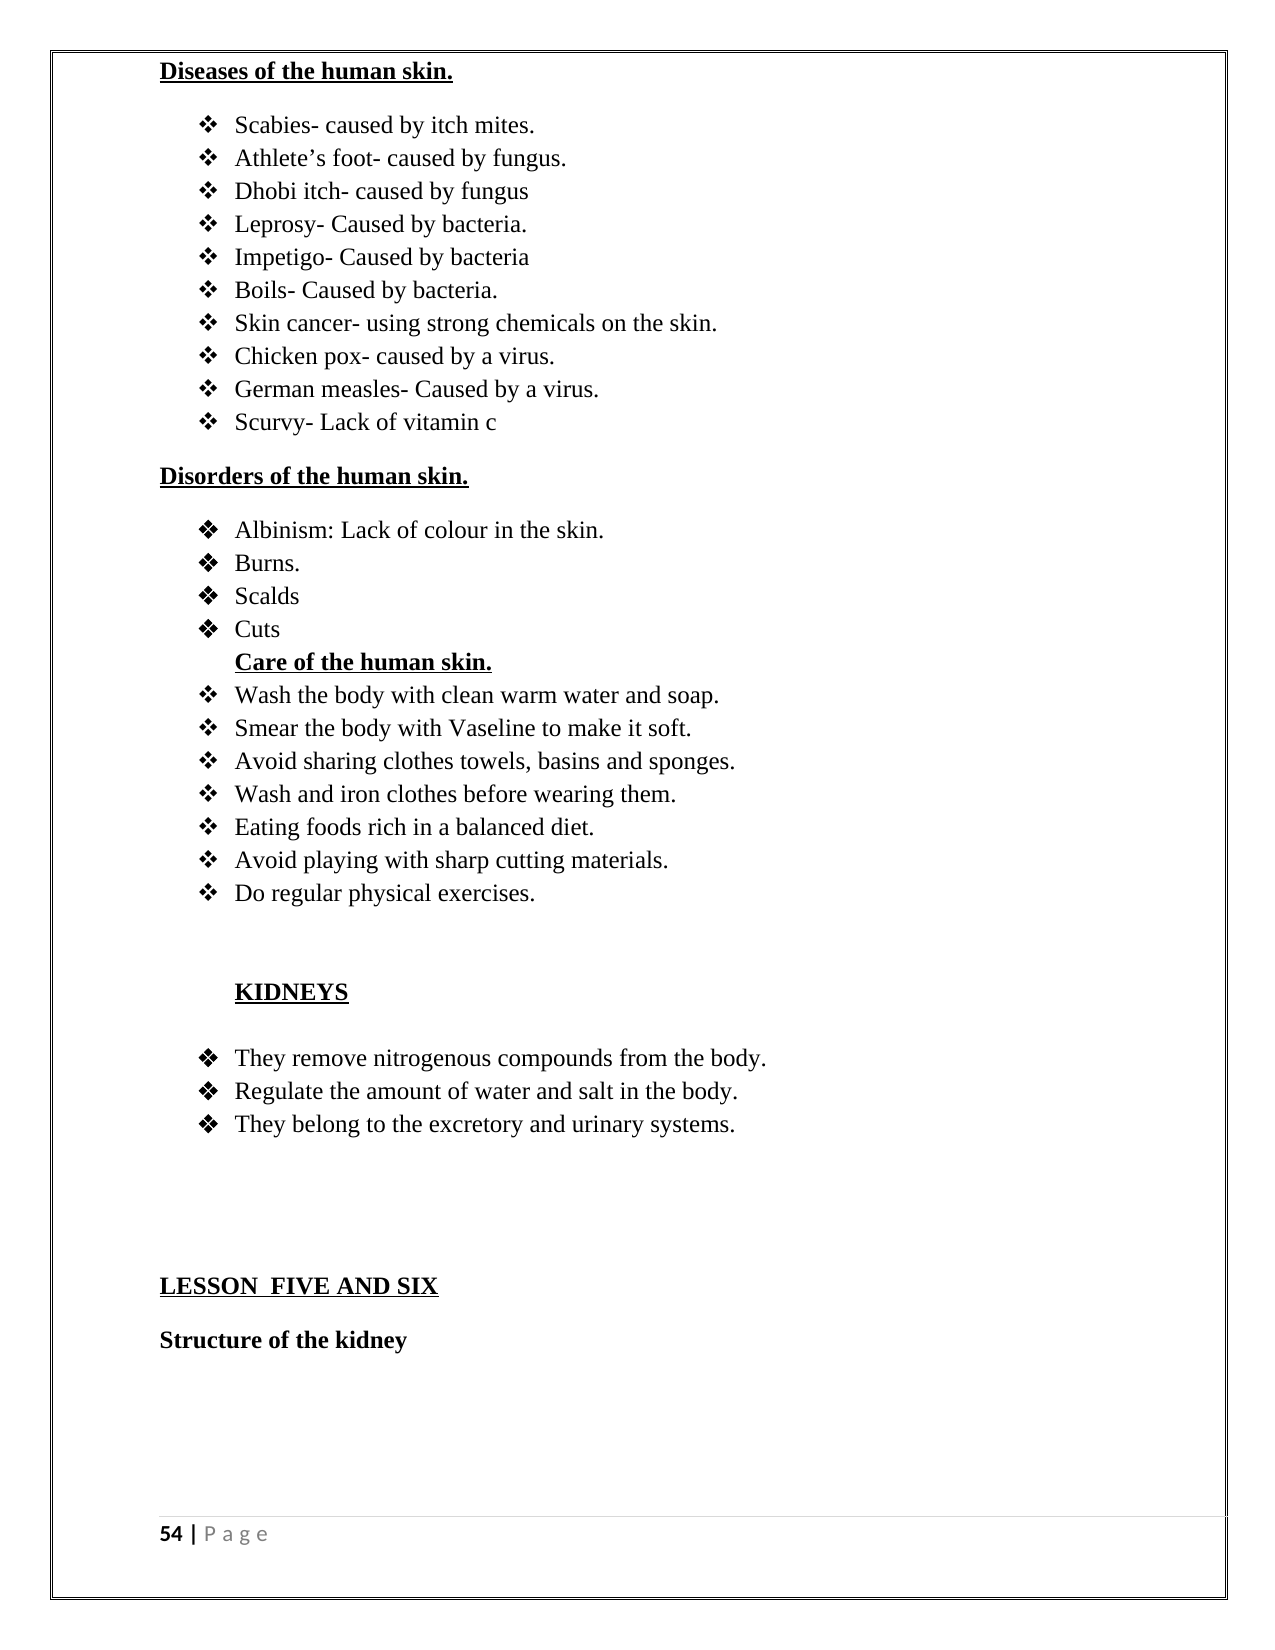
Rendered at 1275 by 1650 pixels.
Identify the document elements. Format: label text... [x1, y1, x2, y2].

list Leprosy- Caused by bacteria. [197, 209, 1225, 238]
text Disorders of the human skin. [159, 461, 1225, 490]
list Chicken pox- caused by a virus. [197, 341, 1225, 370]
list Eating foods rich in a balanced diet. [197, 812, 1225, 841]
list Albinism: Lack of colour in the skin. [197, 515, 1225, 544]
list They belong to the excretory and urinary systems. [197, 1109, 1225, 1138]
list Scurvy- Lack of vitamin c [197, 407, 1225, 436]
list Scabies- caused by itch mites. [197, 110, 1225, 139]
list Wash and iron clothes before wearing them. [197, 779, 1225, 808]
list They remove nitrogenous compounds from the body. [197, 1043, 1225, 1072]
list German measles- Caused by a virus. [197, 374, 1225, 403]
list Athlete’s foot- caused by fungus. [197, 143, 1225, 172]
list Burns. [197, 548, 1225, 577]
list Boils- Caused by bacteria. [197, 275, 1225, 304]
list Impetigo- Caused by bacteria [197, 242, 1225, 271]
list Skin cancer- using strong chemicals on the skin. [197, 308, 1225, 337]
list Regulate the amount of water and salt in the body. [197, 1076, 1225, 1105]
list KIDNEYS [234, 977, 1225, 1006]
list Scalds [197, 581, 1225, 610]
list Smear the body with Vaseline to make it soft. [197, 713, 1225, 742]
list Avoid sharing clothes towels, basins and sponges. [197, 746, 1225, 775]
text Structure of the kidney [159, 1325, 1225, 1353]
text Diseases of the human skin. [159, 56, 1225, 85]
list Do regular physical exercises. [197, 878, 1225, 907]
list Wash the body with clean warm water and soap. [197, 680, 1225, 709]
text LESSON FIVE AND SIX [159, 1271, 1225, 1300]
list Cuts Care of the human skin. [197, 614, 1225, 676]
list Dhobi itch- caused by fungus [197, 176, 1225, 205]
list Avoid playing with sharp cutting materials. [197, 845, 1225, 874]
